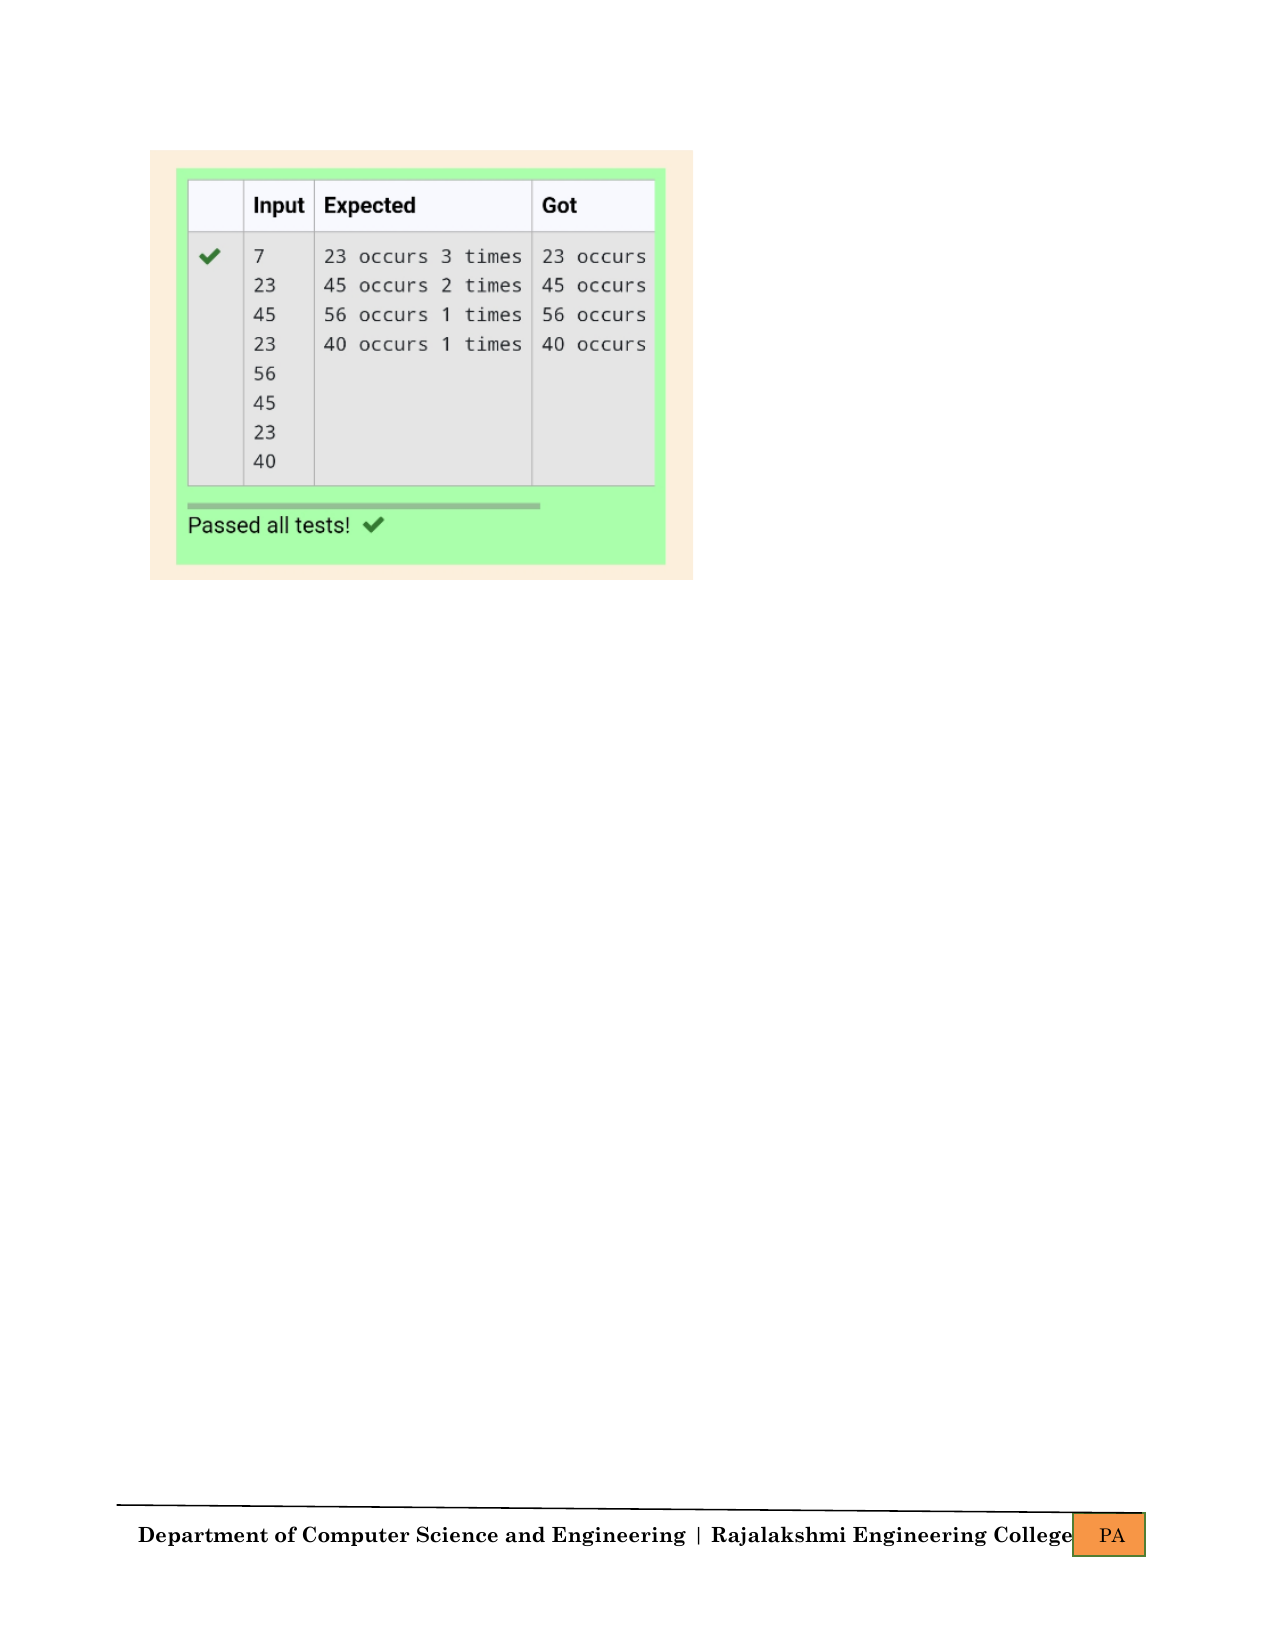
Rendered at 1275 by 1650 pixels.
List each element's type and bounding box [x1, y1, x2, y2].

picture [150, 150, 694, 580]
